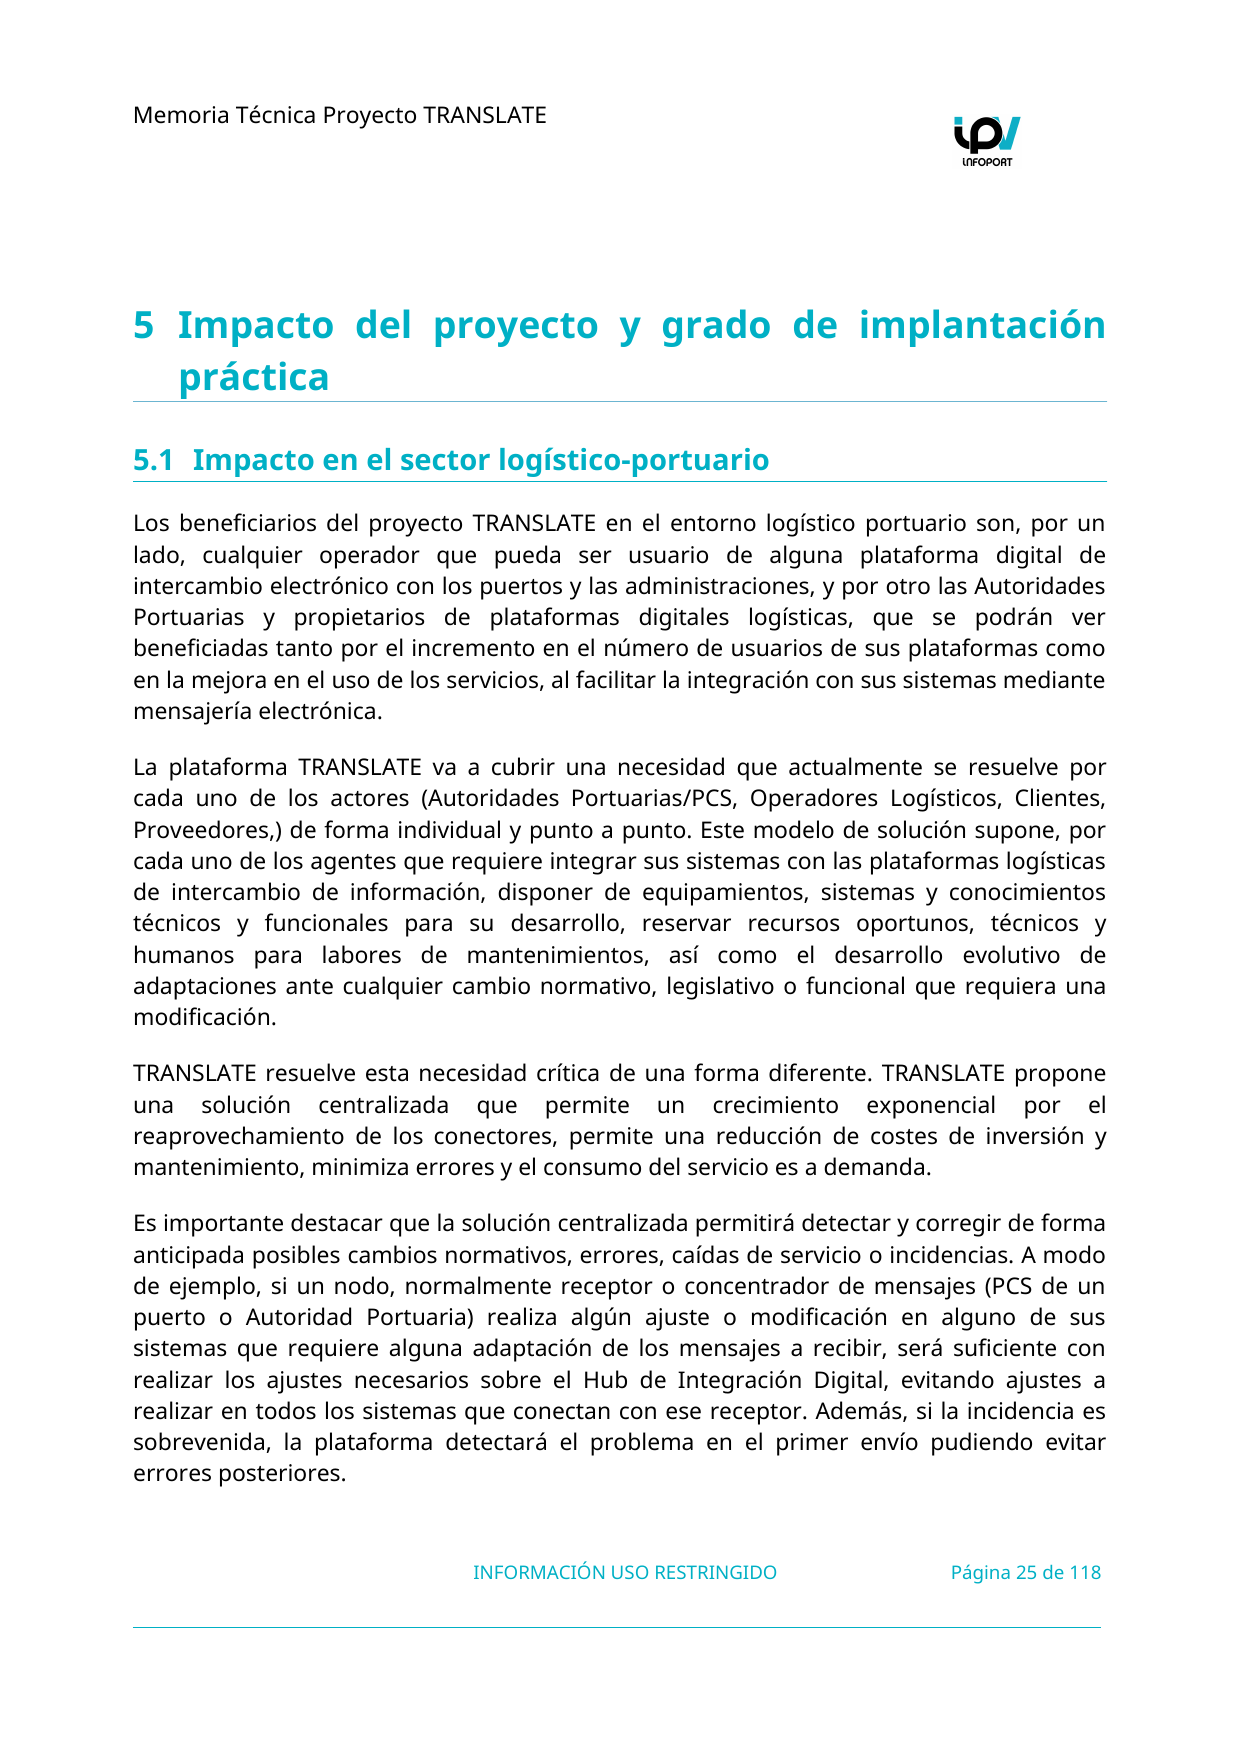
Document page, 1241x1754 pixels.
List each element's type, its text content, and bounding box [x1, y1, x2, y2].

text La plataforma TRANSLATE va a cubrir una necesidad que actualmente se resuelve por cada uno de los actores (Autoridades Portuarias/PCS, Operadores Logísticos, Clientes, Proveedores,) de forma individual y punto a punto. Este modelo de solución supone, por cada uno de los agentes que requiere integrar sus sistemas con las plataformas logísticas de intercambio de información, disponer de equipamientos, sistemas y conocimientos técnicos y funcionales para su desarrollo, reservar recursos oportunos, técnicos y humanos para labores de mantenimientos, así como el desarrollo evolutivo de adaptaciones ante cualquier cambio normativo, legislativo o funcional que requiera una modificación. [133, 751, 1107, 1032]
subtitle Impacto en el sector logístico-portuario [133, 439, 1107, 481]
text Es importante destacar que la solución centralizada permitirá detectar y corregir de forma anticipada posibles cambios normativos, errores, caídas de servicio o incidencias. A modo de ejemplo, si un nodo, normalmente receptor o concentrador de mensajes (PCS de un puerto o Autoridad Portuaria) realiza algún ajuste o modificación en alguno de sus sistemas que requiere alguna adaptación de los mensajes a recibir, será suficiente con realizar los ajustes necesarios sobre el Hub de Integración Digital, evitando ajustes a realizar en todos los sistemas que conectan con ese receptor. Además, si la incidencia es sobrevenida, la plataforma detectará el problema en el primer envío pudiendo evitar errores posteriores. [133, 1207, 1107, 1488]
picture [951, 114, 1023, 169]
subtitle Impacto del proyecto y grado de implantación práctica [133, 299, 1107, 401]
text TRANSLATE resuelve esta necesidad crítica de una forma diferente. TRANSLATE propone una solución centralizada que permite un crecimiento exponencial por el reaprovechamiento de los conectores, permite una reducción de costes de inversión y mantenimiento, minimiza errores y el consumo del servicio es a demanda. [133, 1057, 1107, 1182]
text Los beneficiarios del proyecto TRANSLATE en el entorno logístico portuario son, por un lado, cualquier operador que pueda ser usuario de alguna plataforma digital de intercambio electrónico con los puertos y las administraciones, y por otro las Autoridades Portuarias y propietarios de plataformas digitales logísticas, que se podrán ver beneficiadas tanto por el incremento en el número de usuarios de sus plataformas como en la mejora en el uso de los servicios, al facilitar la integración con sus sistemas mediante mensajería electrónica. [133, 507, 1107, 726]
